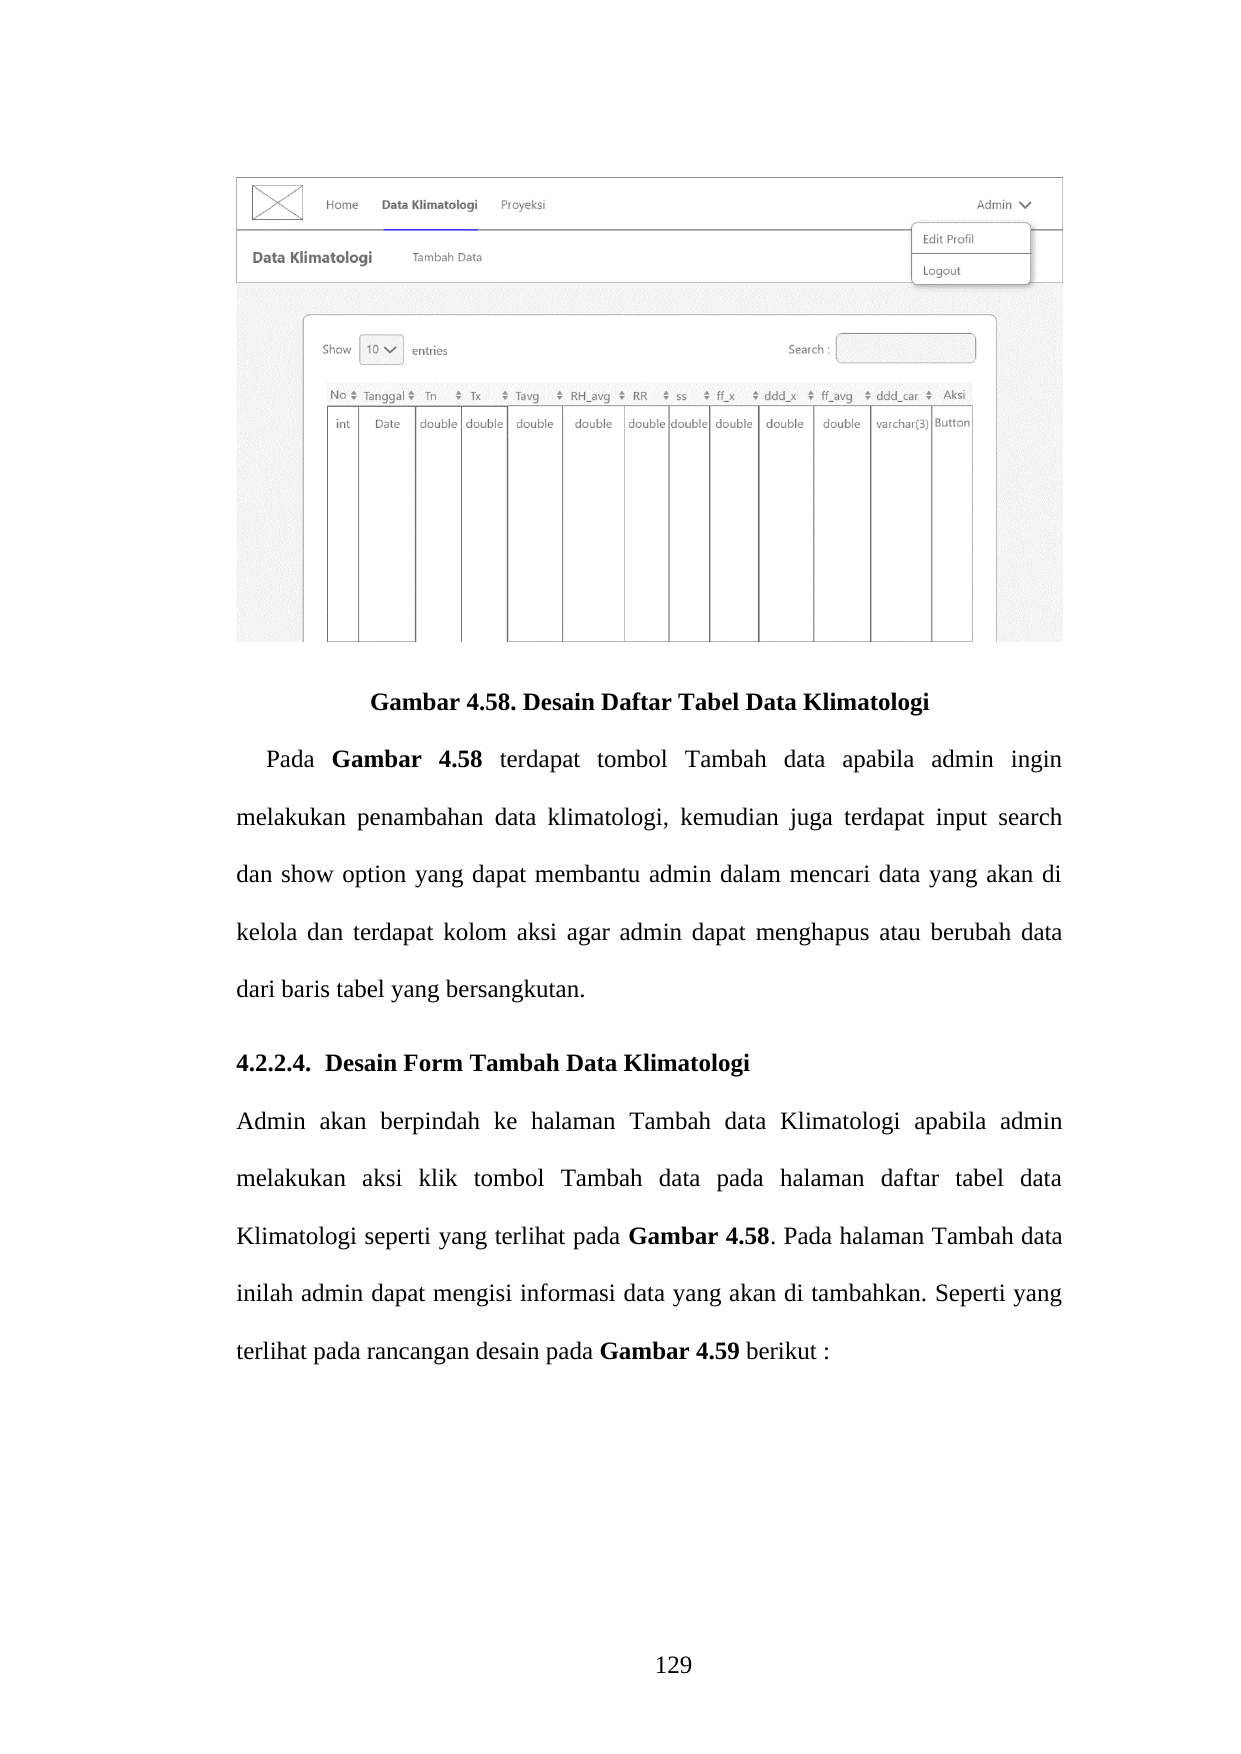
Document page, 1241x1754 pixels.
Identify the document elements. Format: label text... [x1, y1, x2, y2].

subtitle Desain Form Tambah Data Klimatologi [236, 1048, 1063, 1077]
picture [236, 177, 1063, 642]
